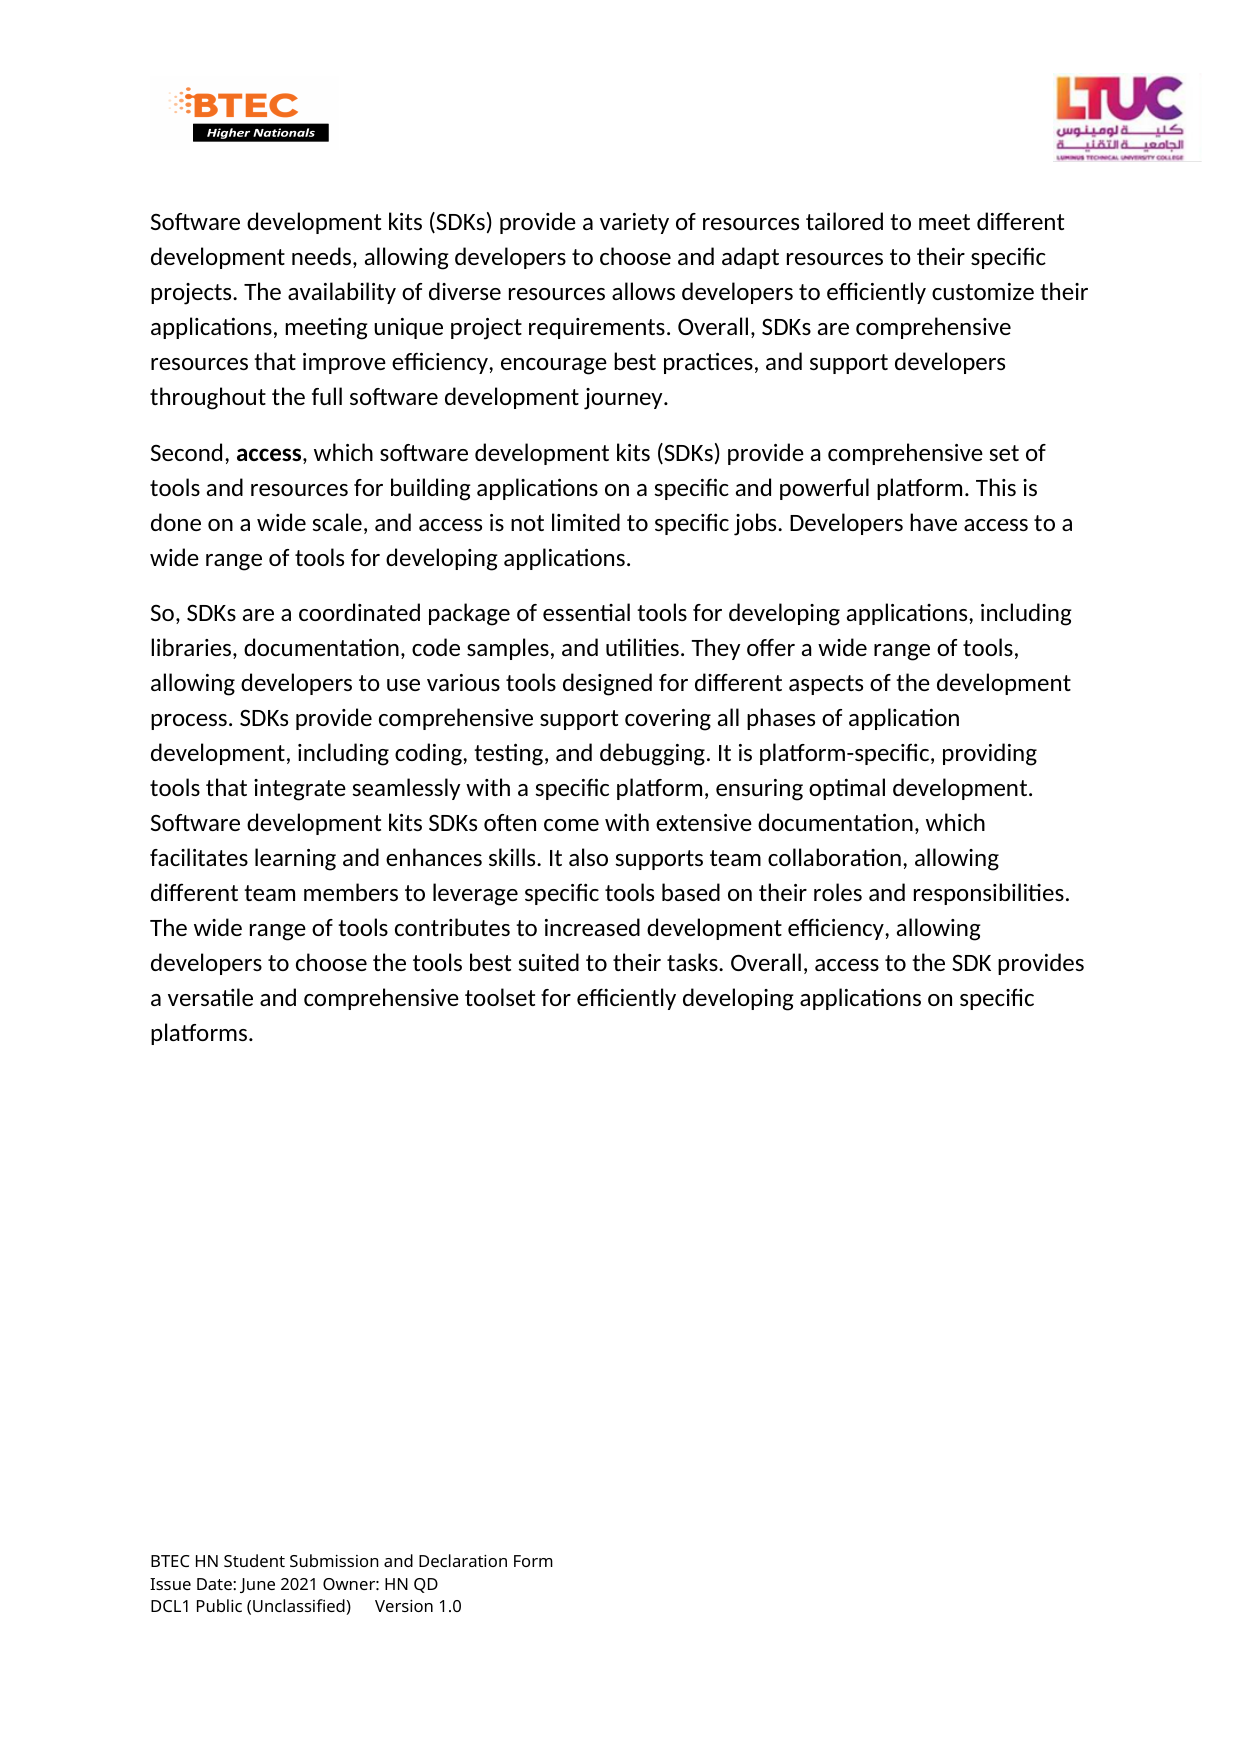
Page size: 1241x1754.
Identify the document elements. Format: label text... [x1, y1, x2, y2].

text Software development kits (SDKs) provide a variety of resources tailored to meet different development needs, allowing developers to choose and adapt resources to their specific projects. The availability of diverse resources allows developers to efficiently customize their applications, meeting unique project requirements. Overall, SDKs are comprehensive resources that improve efficiency, encourage best practices, and support developers throughout the full software development journey. [150, 206, 1090, 411]
text Second, access, which software development kits (SDKs) provide a comprehensive set of tools and resources for building applications on a specific and powerful platform. This is done on a wide scale, and access is not limited to specific jobs. Developers have access to a wide range of tools for developing applications. [150, 437, 1090, 572]
picture [150, 76, 339, 150]
text So, SDKs are a coordinated package of essential tools for developing applications, including libraries, documentation, code samples, and utilities. They offer a wide range of tools, allowing developers to use various tools designed for different aspects of the development process. SDKs provide comprehensive support covering all phases of application development, including coding, testing, and debugging. It is platform-specific, providing tools that integrate seamlessly with a specific platform, ensuring optimal development. Software development kits SDKs often come with extensive documentation, which facilitates learning and enhances skills. It also supports team collaboration, allowing different team members to leverage specific tools based on their roles and responsibilities. The wide range of tools contributes to increased development efficiency, allowing developers to choose the tools best suited to their tasks. Overall, access to the SDK provides a versatile and comprehensive toolset for efficiently developing applications on specific platforms. [150, 597, 1090, 1048]
picture [1053, 73, 1202, 163]
